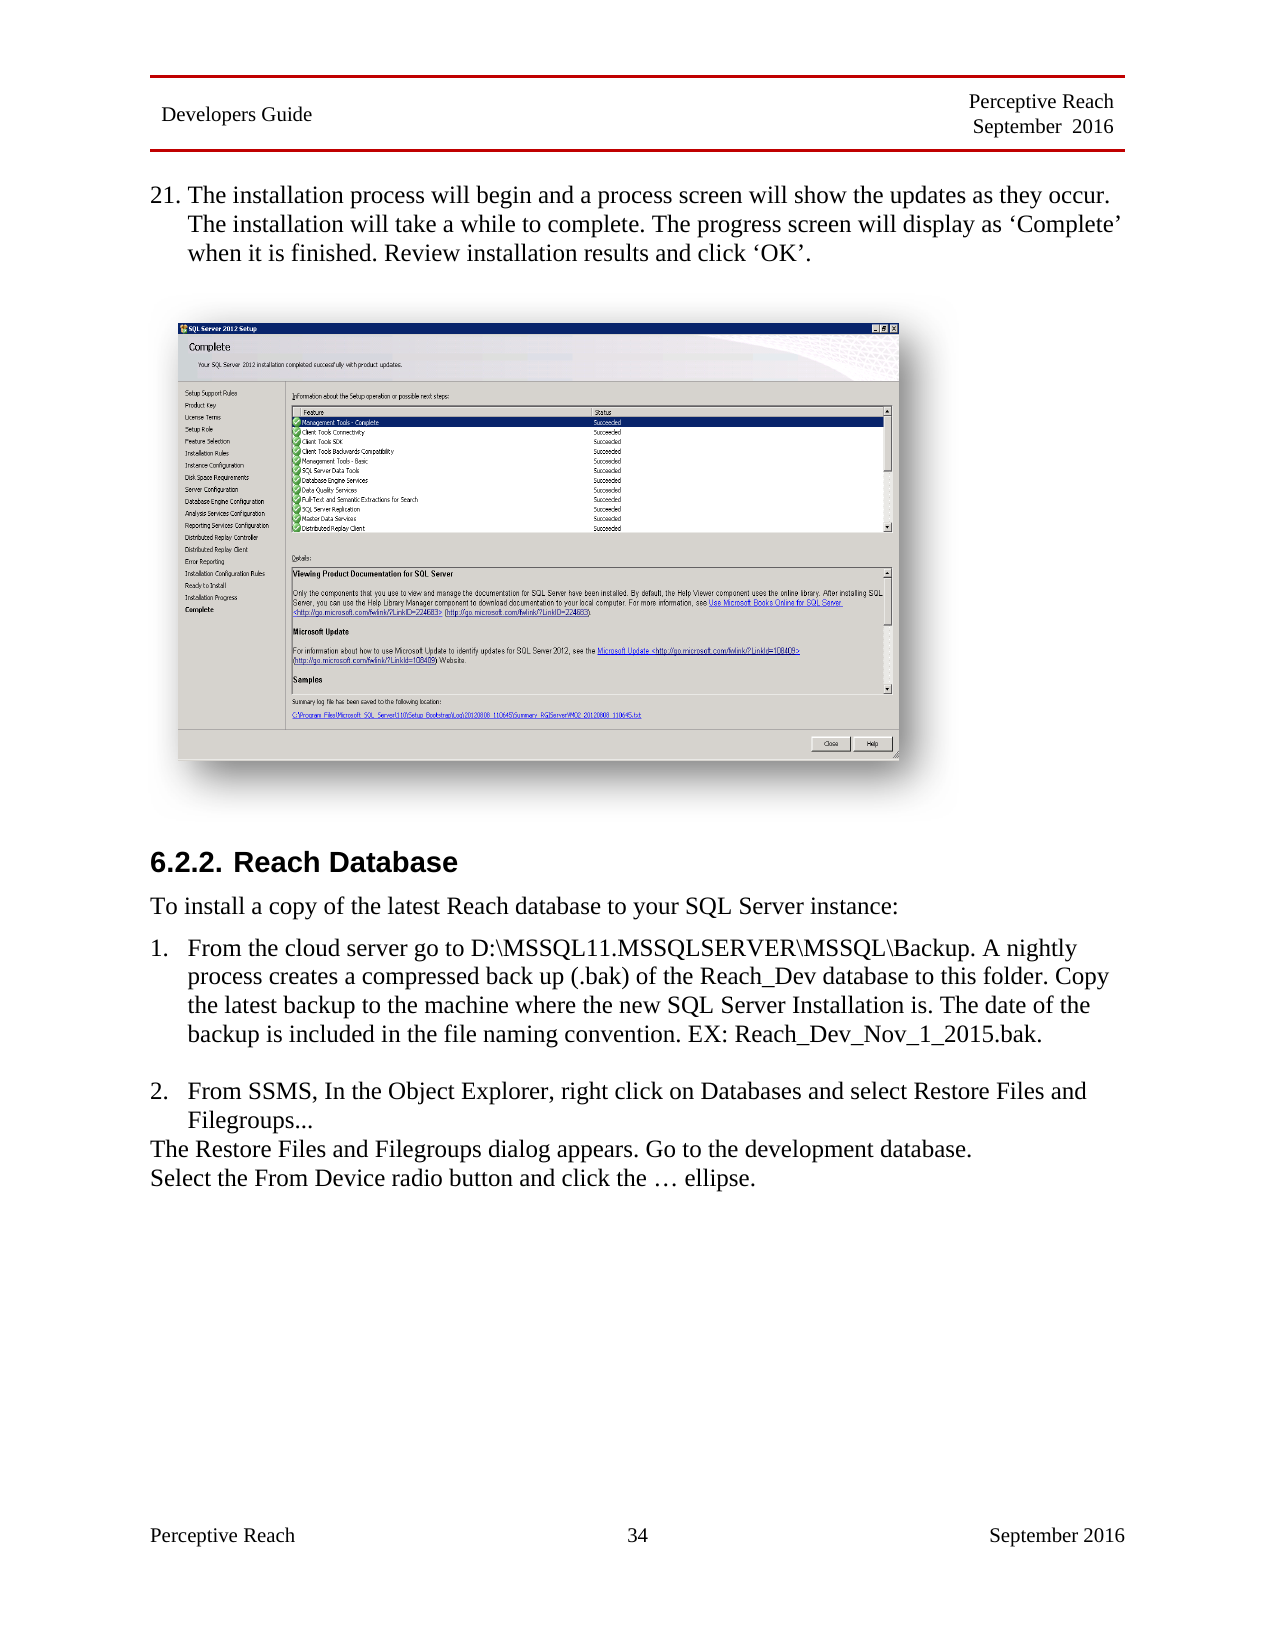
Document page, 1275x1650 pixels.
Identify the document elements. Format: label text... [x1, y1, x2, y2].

text The Restore Files and Filegroups dialog appears. Go to the development database. [150, 1134, 1125, 1163]
text To install a copy of the latest Reach database to your SQL Server instance: [150, 891, 1125, 920]
picture [178, 323, 899, 761]
list From the cloud server go to D:\MSSQL11.MSSQLSERVER\MSSQL\Backup. A nightly process creates a compressed back up (.bak) of the Reach_Dev database to this folder. Copy the latest backup to the machine where the new SQL Server Installation is. The date of the backup is included in the file naming convention. EX: Reach_Dev_Nov_1_2015.bak. [150, 933, 1125, 1048]
list From SSMS, In the Object Explorer, right click on Databases and select Restore Files and Filegroups... [150, 1076, 1125, 1134]
list The installation process will begin and a process screen will show the updates as they occur. The installation will take a while to complete. The progress screen will display as ‘Complete’ when it is finished. Review installation results and click ‘OK’. [150, 180, 1125, 266]
subtitle Reach Database [150, 845, 1125, 879]
text Select the From Device radio button and click the … ellipse. [150, 1163, 1125, 1191]
